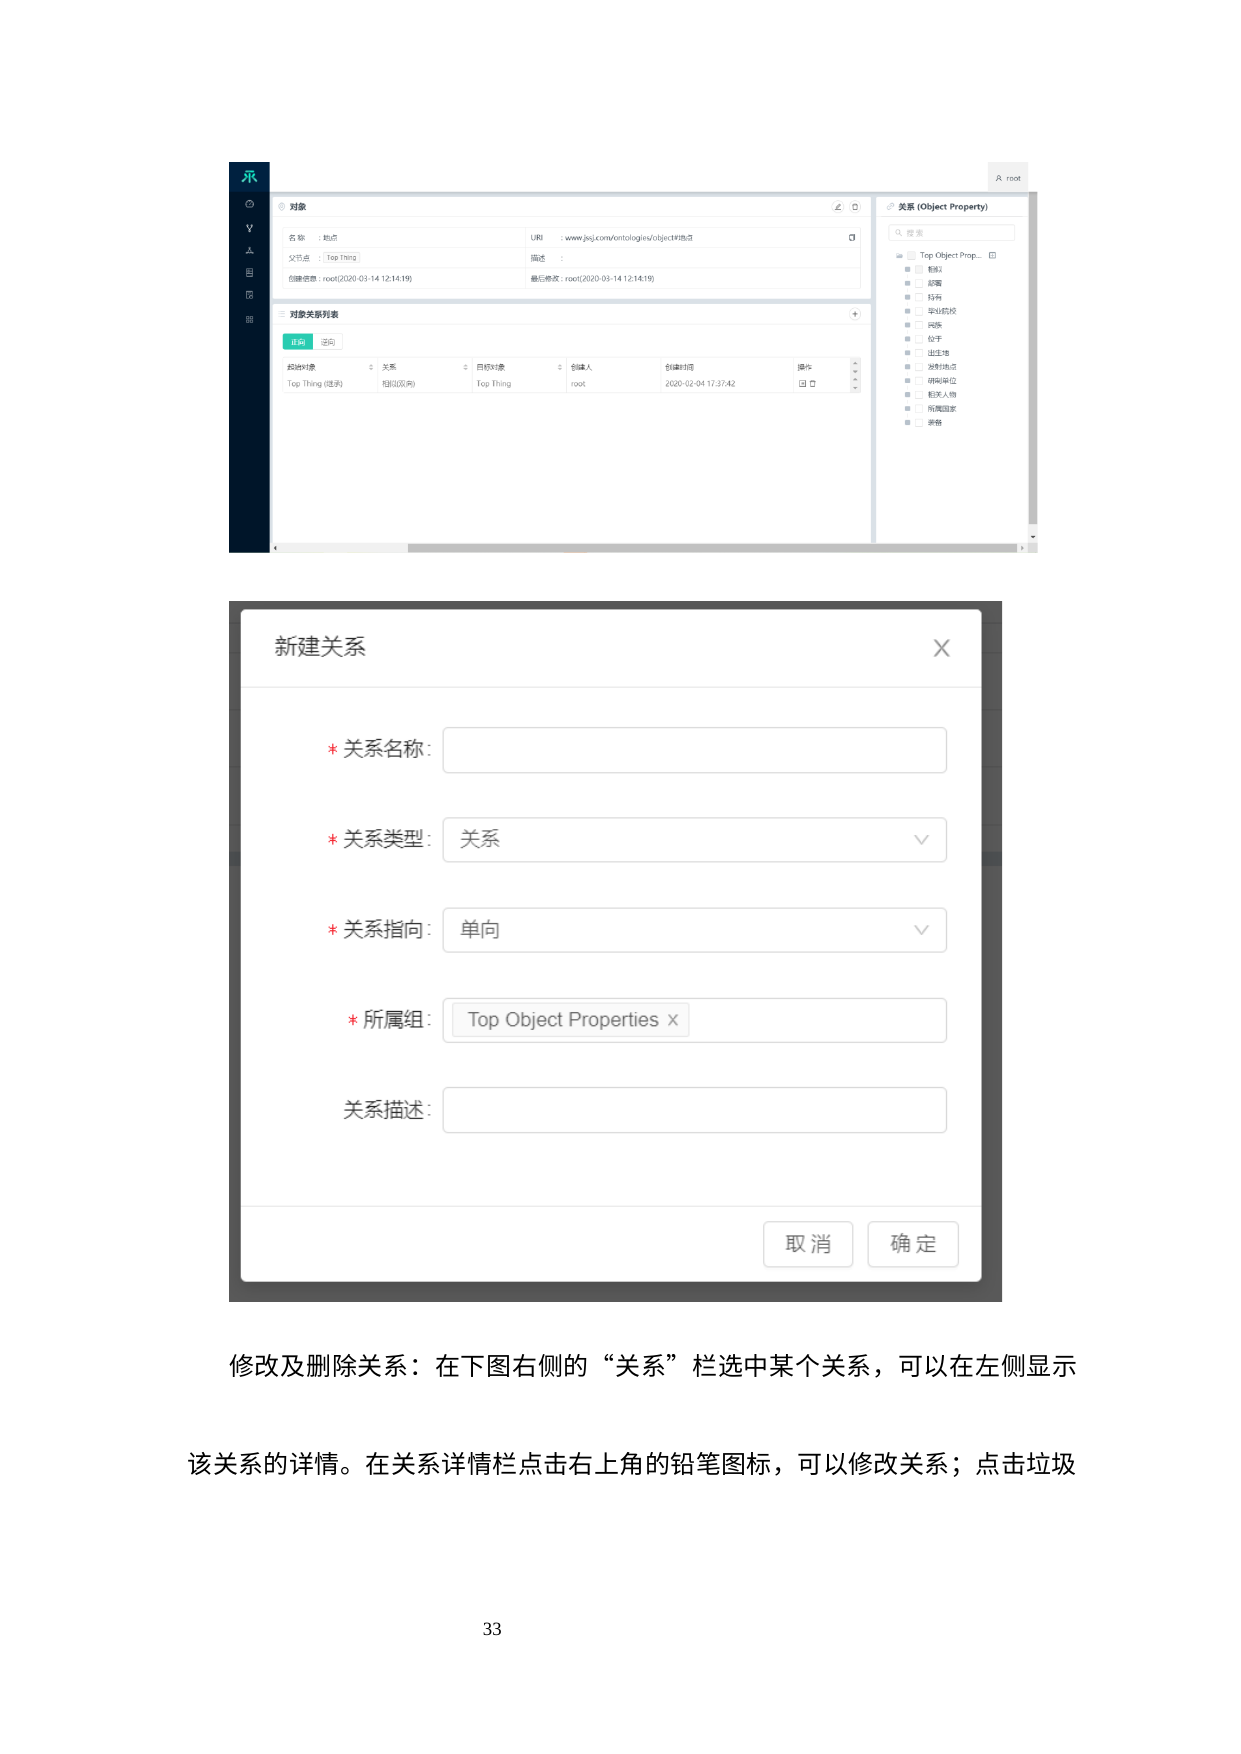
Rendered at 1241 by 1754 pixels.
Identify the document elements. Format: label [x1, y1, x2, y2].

picture [229, 601, 1003, 1302]
picture [229, 162, 1038, 553]
text [187, 1332, 1078, 1495]
